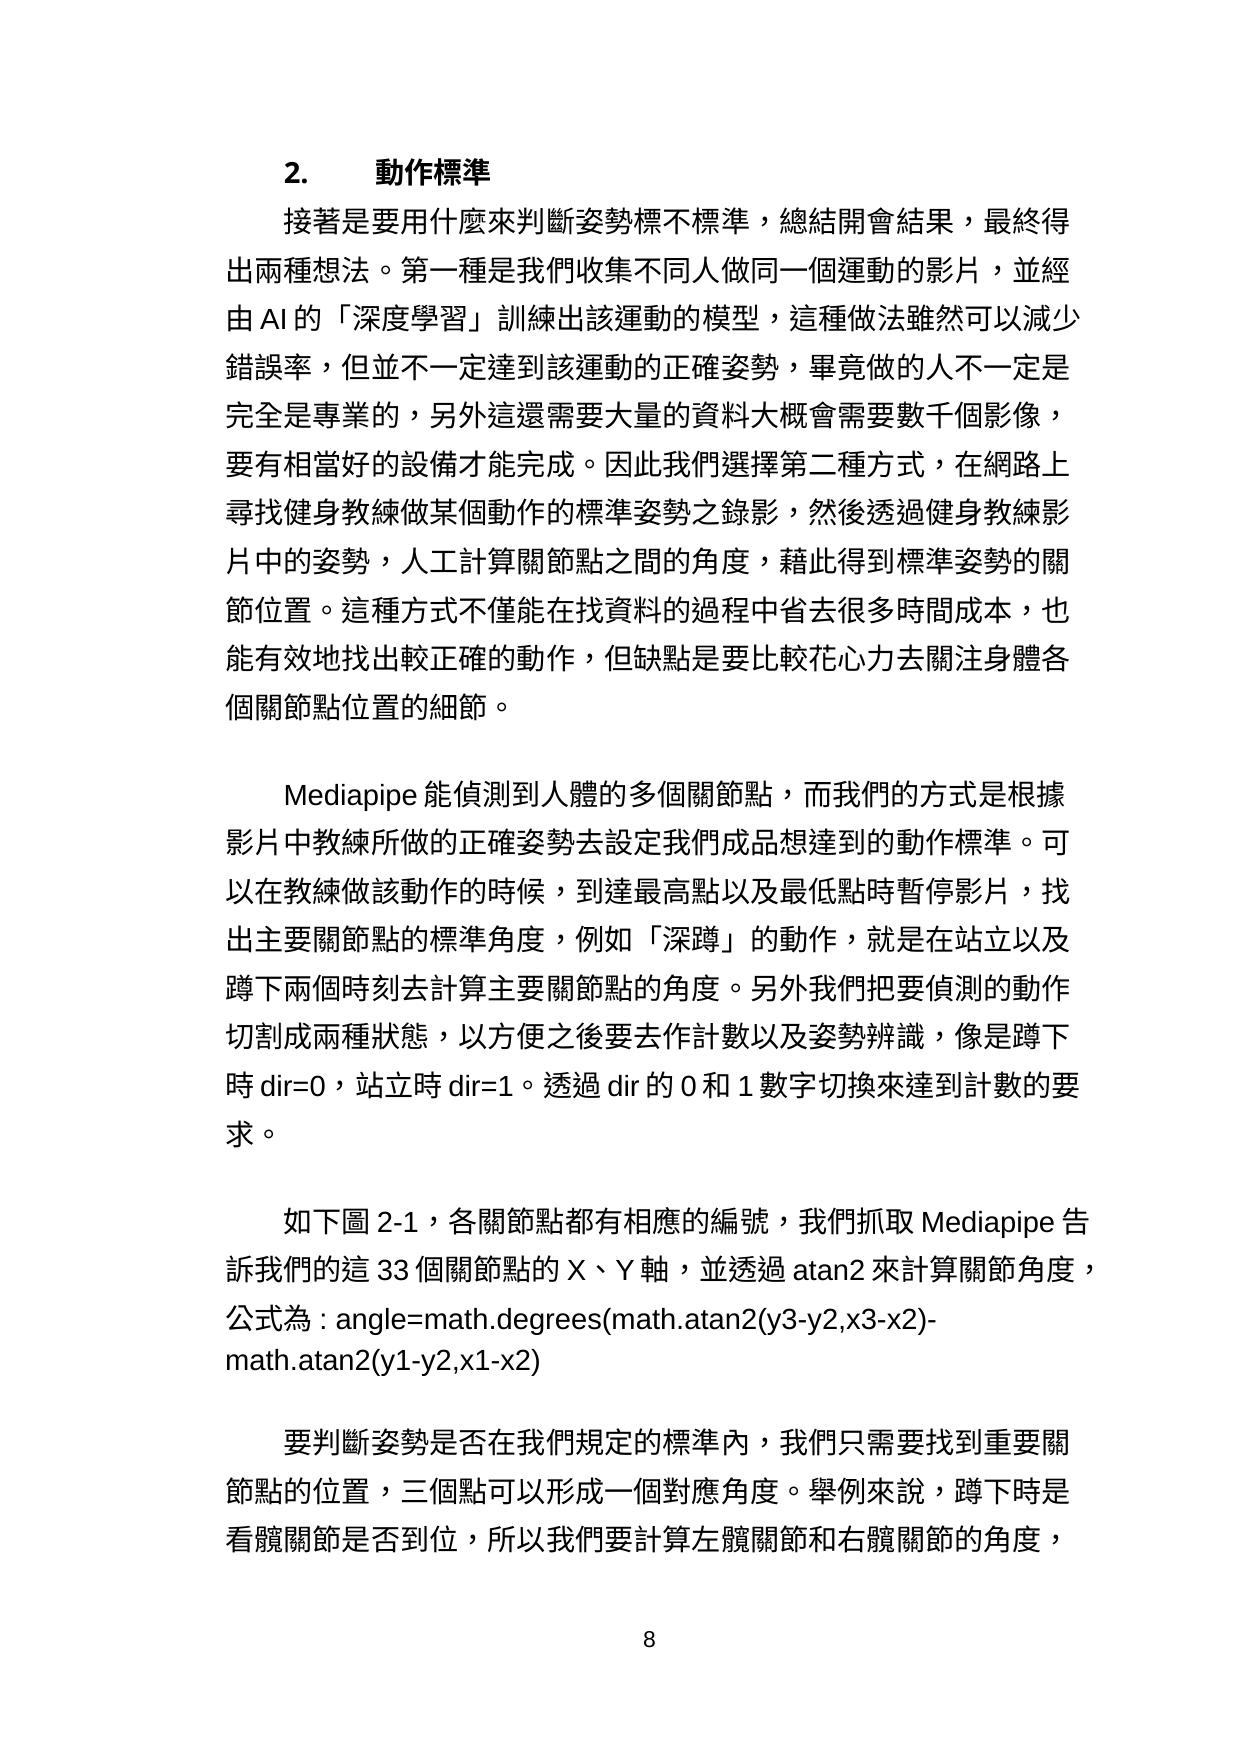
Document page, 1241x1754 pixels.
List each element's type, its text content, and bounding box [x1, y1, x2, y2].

list 動作標準 [225, 150, 1090, 192]
list 接著是要用什麼來判斷姿勢標不標準，總結開會結果，最終得出兩種想法。第一種是我們收集不同人做同一個運動的影片，並經由AI的「深度學習」訓練出該運動的模型，這種做法雖然可以減少錯誤率，但並不一定達到該運動的正確姿勢，畢竟做的人不一定是完全是專業的，另外這還需要大量的資料大概會需要數千個影像，要有相當好的設備才能完成。因此我們選擇第二種方式，在網路上尋找健身教練做某個動作的標準姿勢之錄影，然後透過健身教練影片中的姿勢，人工計算關節點之間的角度，藉此得到標準姿勢的關節位置。這種方式不僅能在找資料的過程中省去很多時間成本，也能有效地找出較正確的動作，但缺點是要比較花心力去關注身體各個關節點位置的細節。 [225, 199, 1090, 726]
list Mediapipe能偵測到人體的多個關節點，而我們的方式是根據影片中教練所做的正確姿勢去設定我們成品想達到的動作標準。可以在教練做該動作的時候，到達最高點以及最低點時暫停影片，找出主要關節點的標準角度，例如「深蹲」的動作，就是在站立以及蹲下兩個時刻去計算主要關節點的角度。另外我們把要偵測的動作切割成兩種狀態，以方便之後要去作計數以及姿勢辨識，像是蹲下時dir=0，站立時dir=1。透過dir的0和1數字切換來達到計數的要求。 [225, 771, 1090, 1153]
list 如下圖2-1，各關節點都有相應的編號，我們抓取Mediapipe告訴我們的這33個關節點的X、Y軸，並透過atan2來計算關節角度，公式為 : angle=math.degrees(math.atan2(y3-y2,x3-x2)-math.atan2(y1-y2,x1-x2) [225, 1198, 1090, 1376]
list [225, 1419, 1090, 1559]
